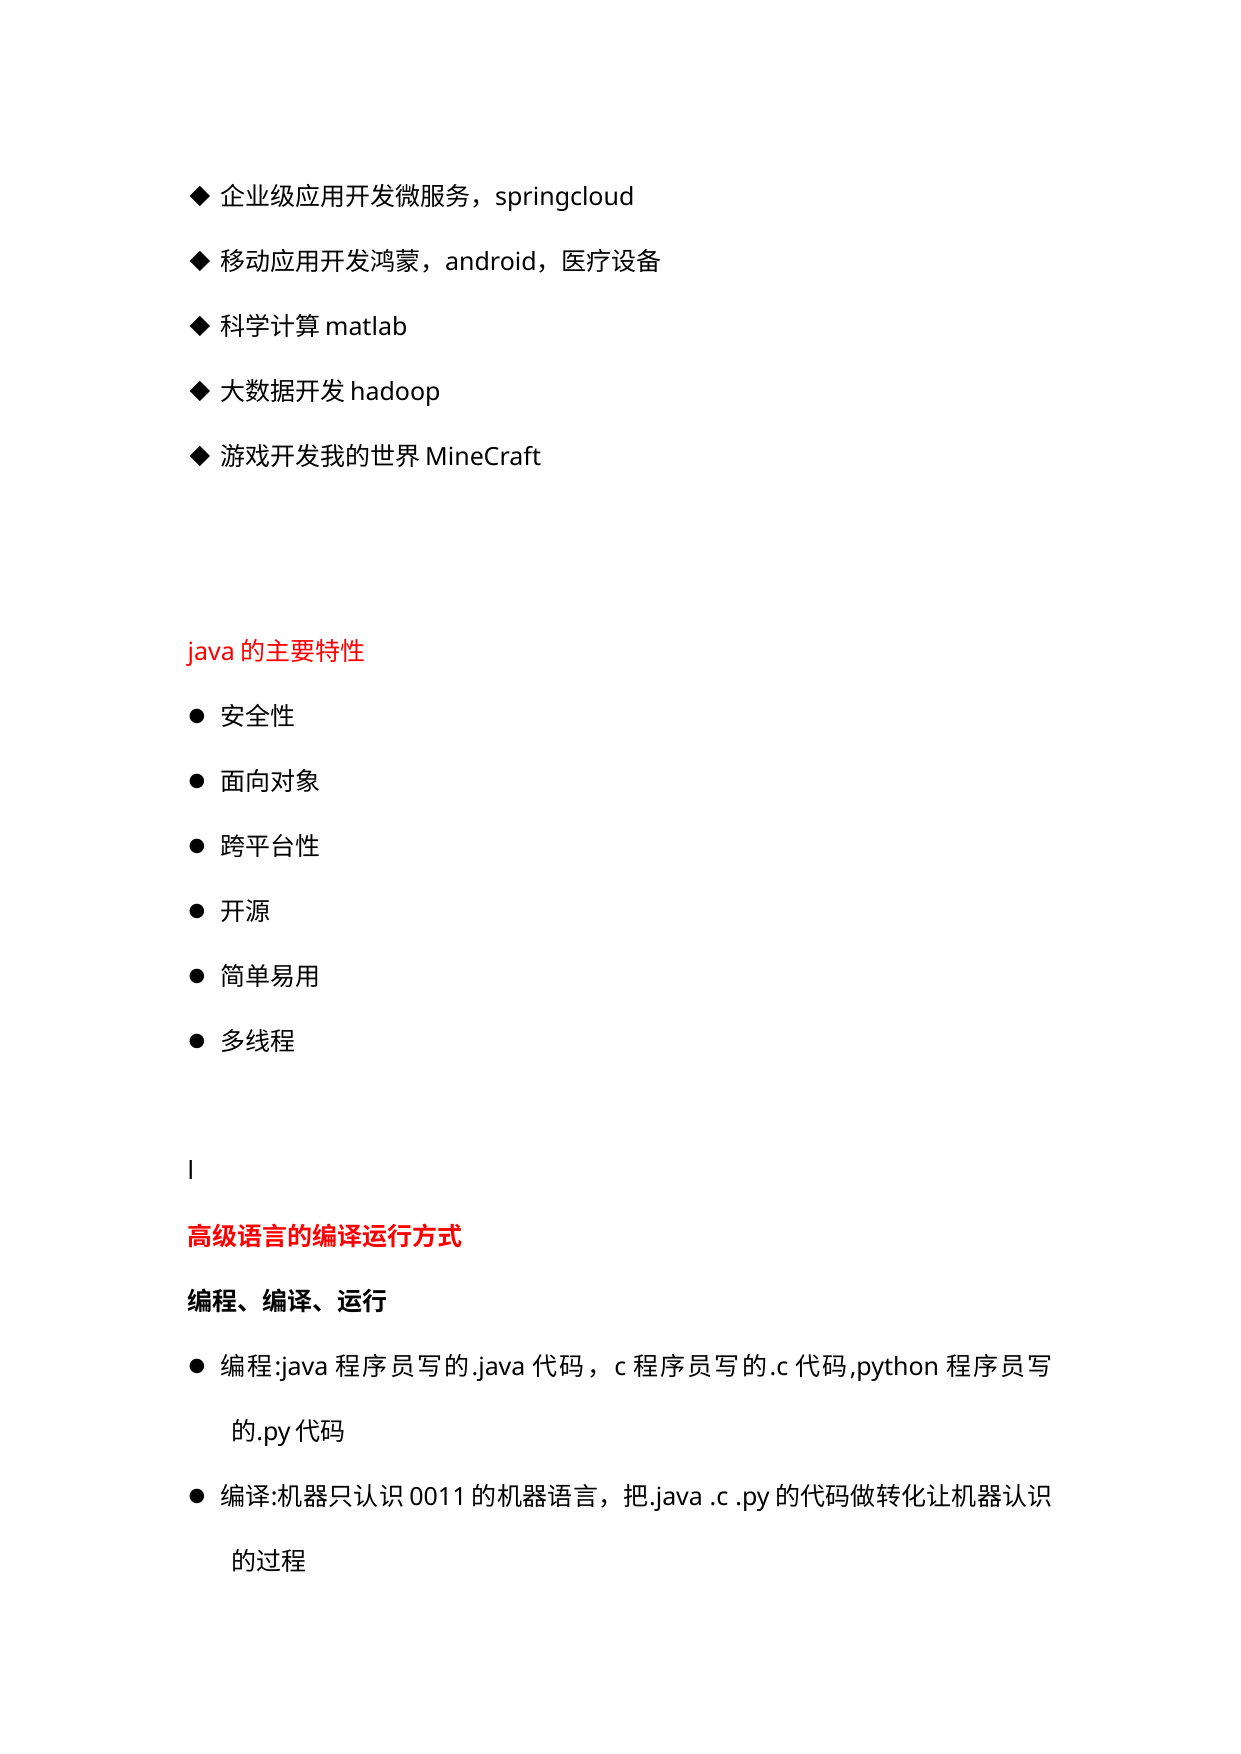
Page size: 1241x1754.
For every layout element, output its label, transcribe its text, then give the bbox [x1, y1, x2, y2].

list java的主要特性 [187, 617, 1053, 682]
list 企业级应用开发微服务，springcloud [187, 162, 1053, 227]
list 游戏开发我的世界MineCraft [187, 422, 1053, 487]
list 高级语言的编译运行方式 [187, 1202, 1053, 1267]
list 跨平台性 [187, 812, 1053, 877]
list 简单易用 [187, 942, 1053, 1007]
list 开源 [187, 877, 1053, 942]
list 科学计算matlab [187, 292, 1053, 357]
list 编程:java程序员写的.java代码，c程序员写的.c代码,python程序员写的.py代码 [187, 1332, 1053, 1462]
list 面向对象 [187, 747, 1053, 812]
list 多线程 [187, 1007, 1053, 1072]
list 编程、编译、运行 [187, 1267, 1053, 1332]
list 编译:机器只认识0011的机器语言，把.java .c .py的代码做转化让机器认识的过程 [187, 1462, 1053, 1592]
list 移动应用开发鸿蒙，android，医疗设备 [187, 227, 1053, 292]
list 安全性 [187, 682, 1053, 747]
list l [187, 1137, 1053, 1202]
list 大数据开发hadoop [187, 357, 1053, 422]
